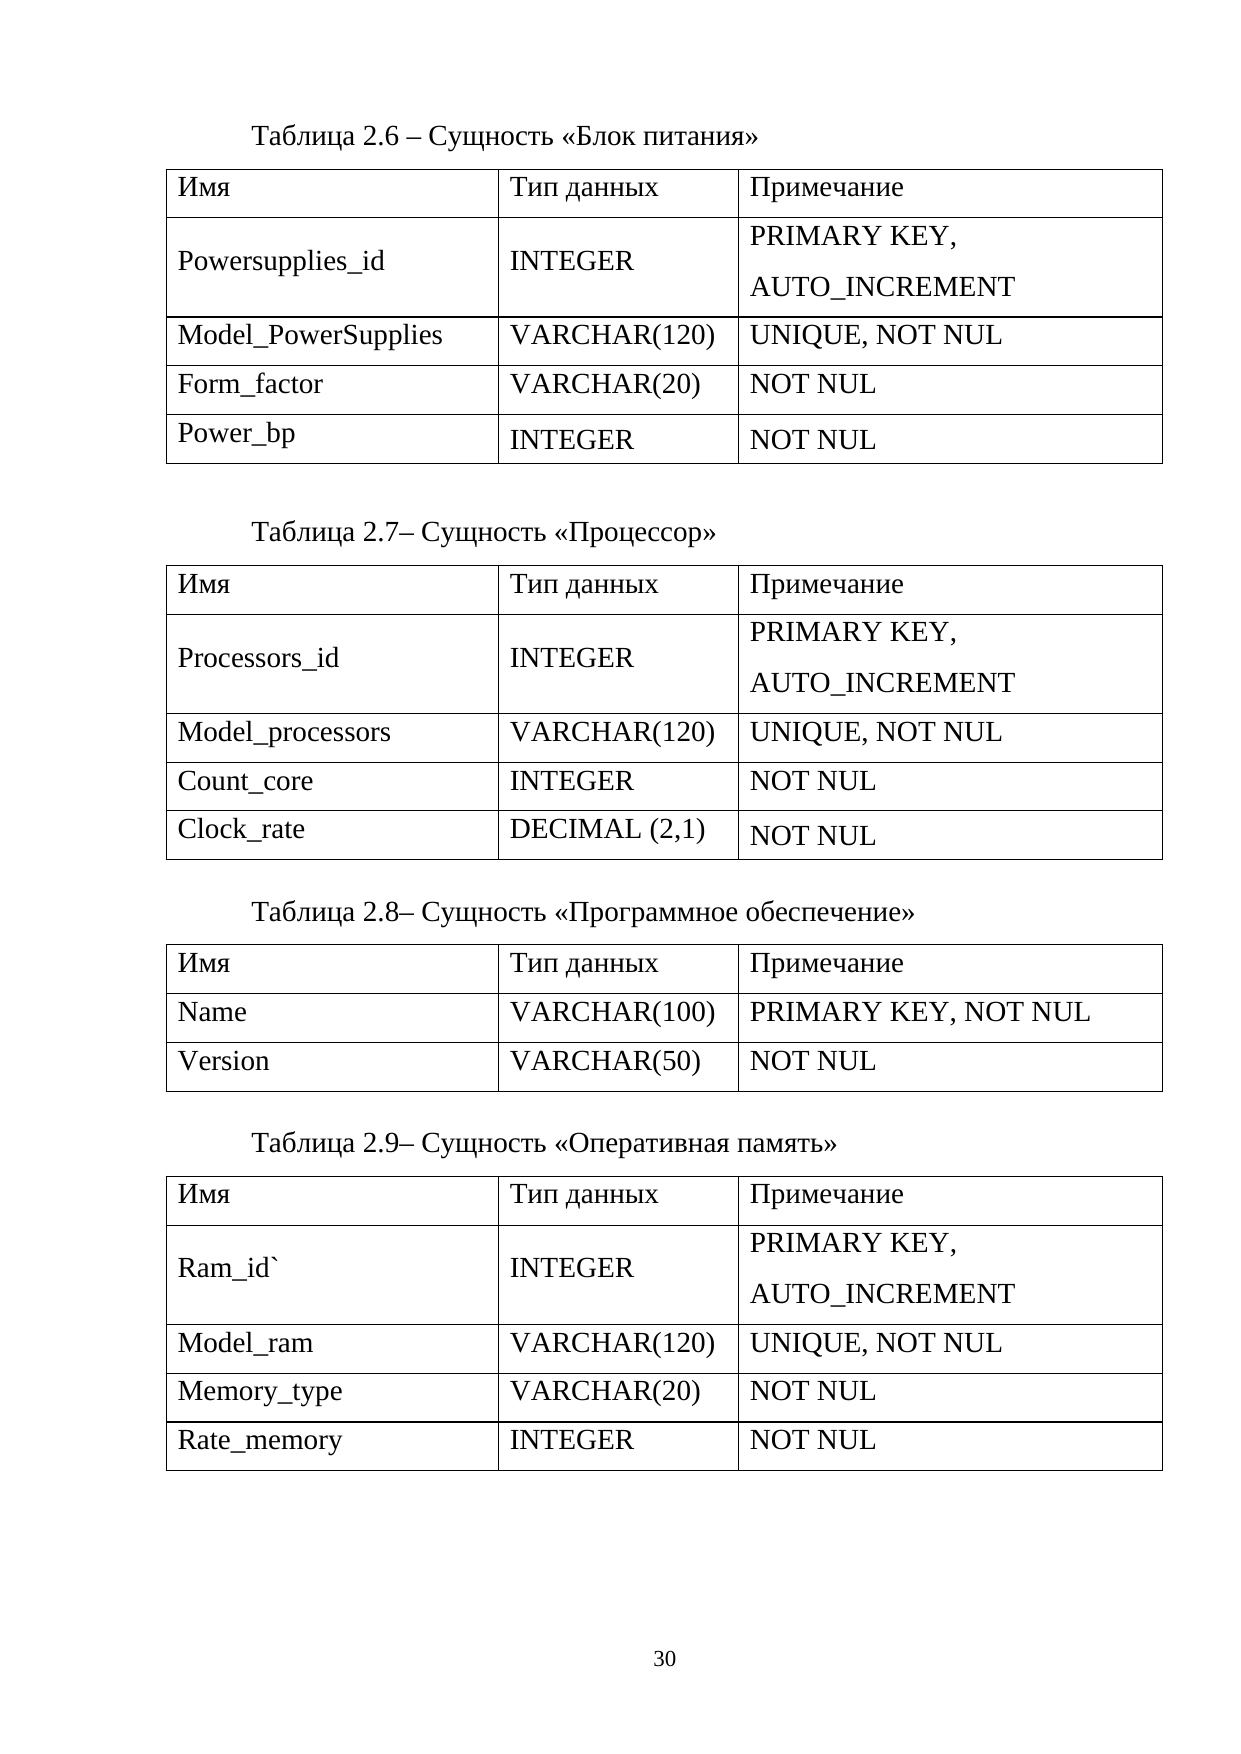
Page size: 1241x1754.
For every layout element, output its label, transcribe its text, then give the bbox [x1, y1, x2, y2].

table_cell VARCHAR(120) [499, 318, 738, 365]
text Таблица 2.9– Сущность «Оперативная память» [177, 1125, 1152, 1159]
table_cell NOT NUL [739, 1374, 1162, 1421]
table_cell NOT NUL [739, 415, 1162, 463]
table_cell Rate_memory [167, 1423, 498, 1470]
table_cell VARCHAR(120) [499, 714, 738, 762]
table_cell Memory_type [167, 1374, 498, 1421]
table_cell NOT NUL [739, 1423, 1162, 1470]
table_cell INTEGER [499, 415, 738, 463]
table_cell VARCHAR(20) [499, 1374, 738, 1421]
table_header Тип данных [499, 170, 738, 217]
table_cell VARCHAR(20) [499, 366, 738, 414]
table_header Имя [167, 945, 498, 993]
table_header Примечание [739, 170, 1162, 217]
table_cell DECIMAL (2,1) [499, 811, 738, 859]
text Таблица 2.7– Сущность «Процессор» [177, 514, 1152, 548]
table_cell Model_processors [167, 714, 498, 762]
table_cell Processors_id [167, 615, 498, 713]
table_cell UNIQUE, NOT NUL [739, 714, 1162, 762]
table_cell VARCHAR(50) [499, 1043, 738, 1091]
table_cell INTEGER [499, 763, 738, 810]
table_cell PRIMARY KEY, AUTO_INCREMENT [739, 218, 1162, 316]
table_cell UNIQUE, NOT NUL [739, 1325, 1162, 1372]
table_cell UNIQUE, NOT NUL [739, 318, 1162, 365]
table_cell Model_PowerSupplies [167, 318, 498, 365]
table_cell Clock_rate [167, 811, 498, 859]
table_cell NOT NUL [739, 366, 1162, 414]
table_header Имя [167, 566, 498, 613]
table_cell VARCHAR(100) [499, 994, 738, 1042]
table_header Тип данных [499, 566, 738, 613]
table_cell PRIMARY KEY, AUTO_INCREMENT [739, 1226, 1162, 1324]
table_cell PRIMARY KEY, AUTO_INCREMENT [739, 615, 1162, 713]
table_cell Ram_id` [167, 1226, 498, 1324]
table_cell PRIMARY KEY, NOT NUL [739, 994, 1162, 1042]
text Таблица 2.6 – Сущность «Блок питания» [177, 118, 1152, 152]
table_header Примечание [739, 566, 1162, 613]
table_header Примечание [739, 1177, 1162, 1224]
table_cell VARCHAR(120) [499, 1325, 738, 1372]
table_header Имя [167, 1177, 498, 1224]
table_cell INTEGER [499, 615, 738, 713]
table_cell Power_bp [167, 415, 498, 463]
table_header Тип данных [499, 945, 738, 993]
table_header Примечание [739, 945, 1162, 993]
table_cell Version [167, 1043, 498, 1091]
table_cell Powersupplies_id [167, 218, 498, 316]
table_cell INTEGER [499, 1423, 738, 1470]
table_cell Name [167, 994, 498, 1042]
text Таблица 2.8– Сущность «Программное обеспечение» [177, 894, 1152, 927]
table_cell NOT NUL [739, 811, 1162, 859]
table_cell NOT NUL [739, 763, 1162, 810]
table_cell INTEGER [499, 218, 738, 316]
table_header Имя [167, 170, 498, 217]
table_cell INTEGER [499, 1226, 738, 1324]
table_cell Model_ram [167, 1325, 498, 1372]
table_header Тип данных [499, 1177, 738, 1224]
table_cell NOT NUL [739, 1043, 1162, 1091]
table_cell Form_factor [167, 366, 498, 414]
table_cell Count_core [167, 763, 498, 810]
